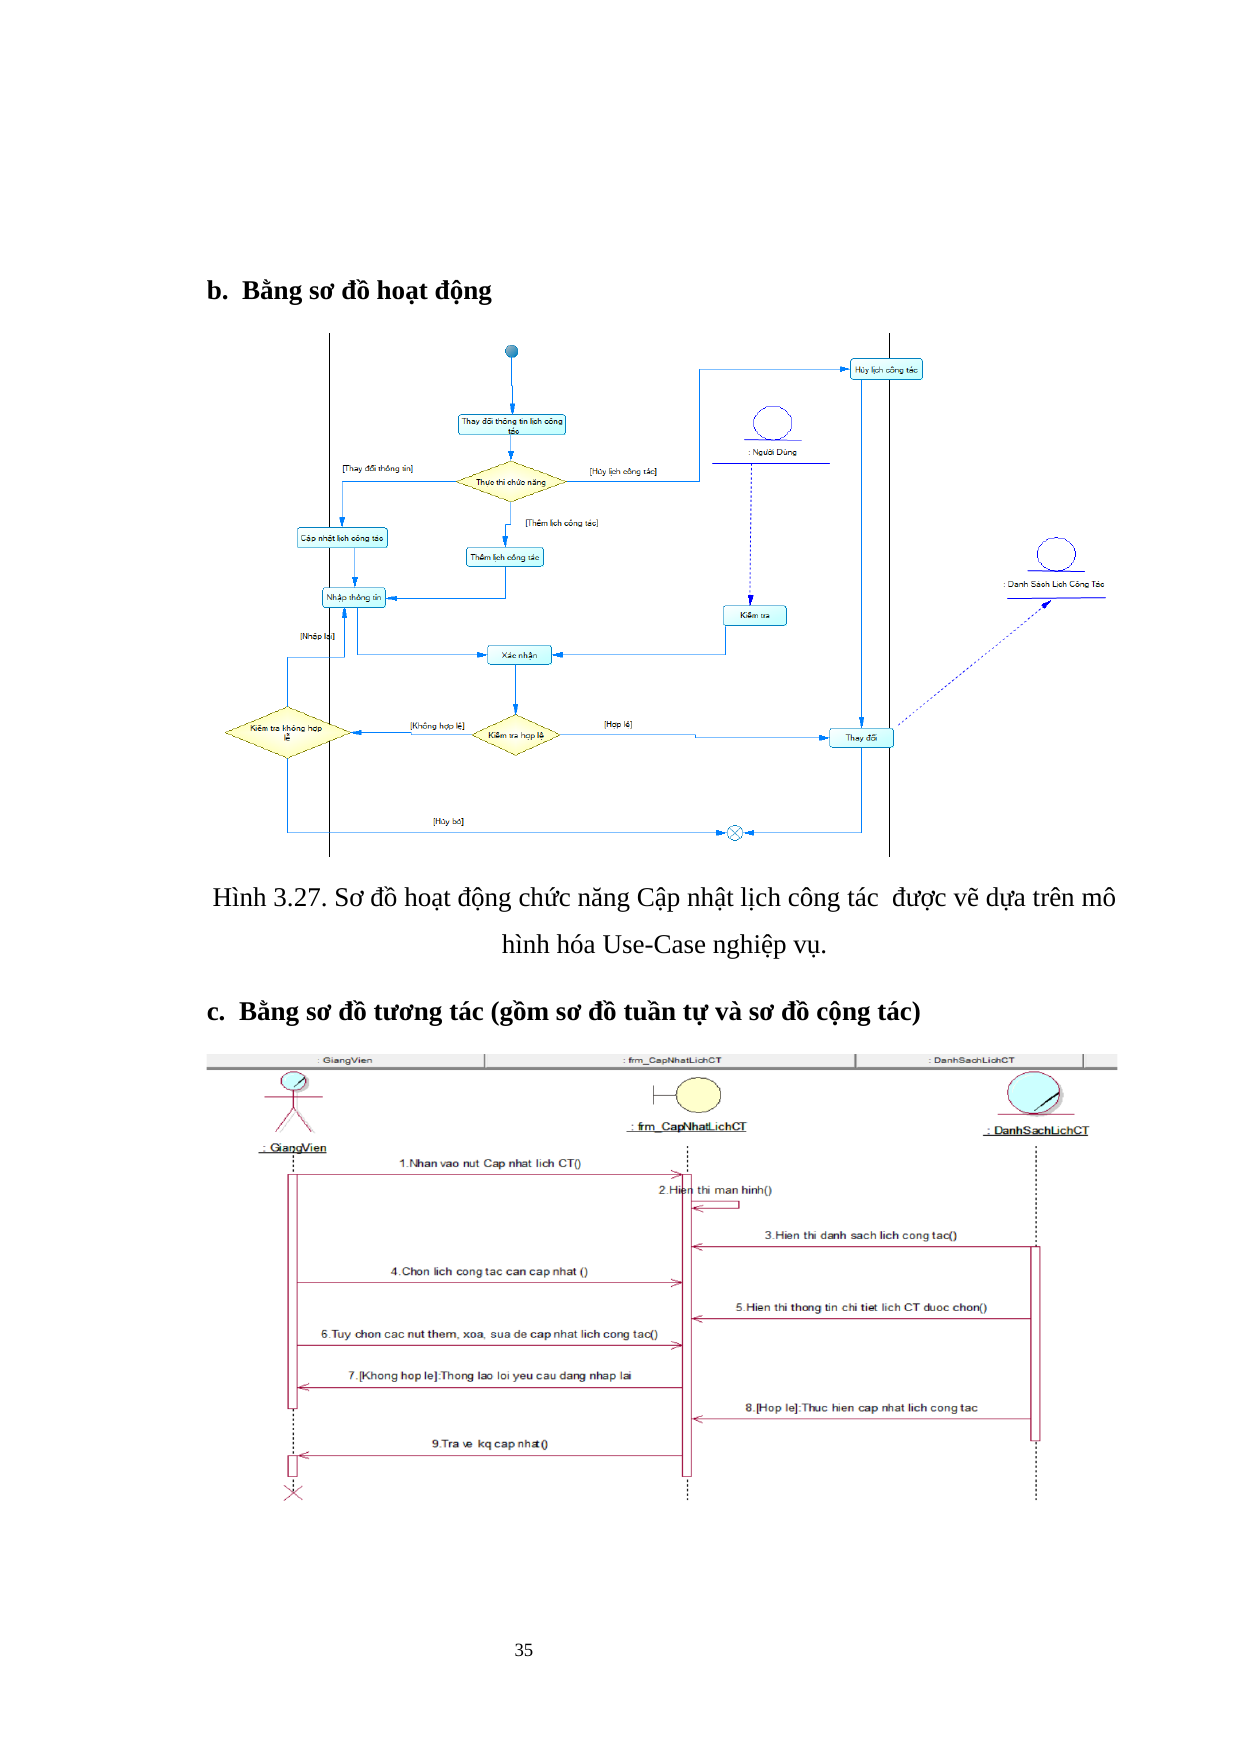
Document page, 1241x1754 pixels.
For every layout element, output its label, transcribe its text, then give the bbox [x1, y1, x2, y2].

text Hình 3.27. Sơ đồ hoạt động chức năng Cập nhật lịch công tác được vẽ dựa trên mô hình hóa Use-Case nghiệp vụ. [207, 881, 1122, 959]
picture [206, 333, 1115, 857]
subtitle c. Bằng sơ đồ tương tác (gồm sơ đồ tuần tự và sơ đồ cộng tác) [207, 995, 1122, 1027]
picture [206, 1054, 1118, 1524]
subtitle b. Bằng sơ đồ hoạt động [207, 274, 1122, 305]
